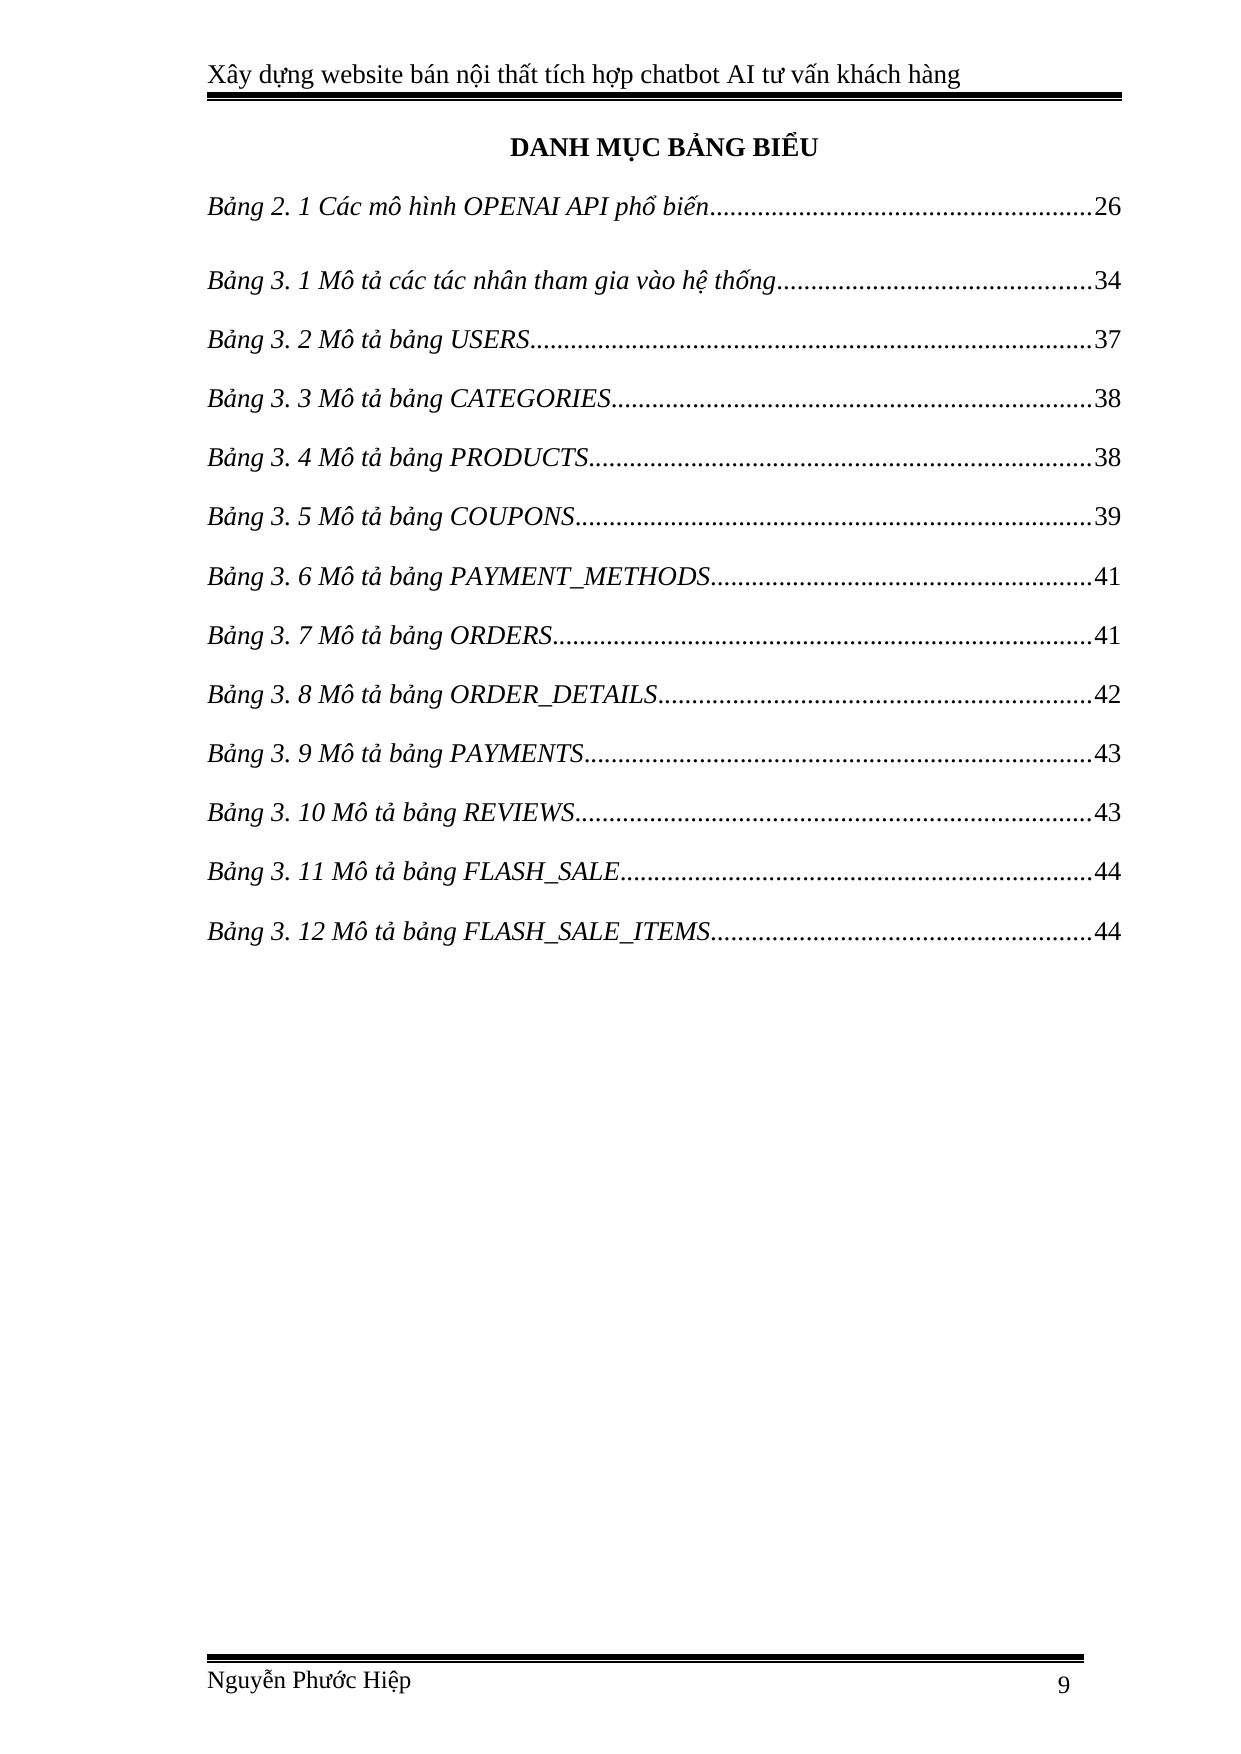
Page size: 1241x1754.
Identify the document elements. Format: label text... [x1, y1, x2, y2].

text DANH MỤC BẢNG BIỂU [207, 131, 1122, 162]
text Bảng 3. 4 Mô tả bảng PRODUCTS 38 [207, 441, 1122, 472]
text Bảng 3. 1 Mô tả các tác nhân tham gia vào hệ thống 34 [207, 264, 1122, 295]
text Bảng 3. 8 Mô tả bảng ORDER_DETAILS 42 [207, 678, 1122, 709]
text Bảng 3. 3 Mô tả bảng CATEGORIES 38 [207, 382, 1122, 413]
text Bảng 3. 2 Mô tả bảng USERS 37 [207, 323, 1122, 354]
text Bảng 3. 5 Mô tả bảng COUPONS 39 [207, 501, 1122, 532]
text Bảng 3. 10 Mô tả bảng REVIEWS 43 [207, 796, 1122, 827]
text Bảng 3. 6 Mô tả bảng PAYMENT_METHODS 41 [207, 560, 1122, 591]
text Bảng 3. 9 Mô tả bảng PAYMENTS 43 [207, 737, 1122, 768]
text Bảng 3. 11 Mô tả bảng FLASH_SALE 44 [207, 856, 1122, 887]
text Bảng 3. 7 Mô tả bảng ORDERS 41 [207, 619, 1122, 650]
text Bảng 2. 1 Các mô hình OPENAI API phổ biến 26 [207, 190, 1122, 221]
text Bảng 3. 12 Mô tả bảng FLASH_SALE_ITEMS 44 [207, 915, 1122, 946]
